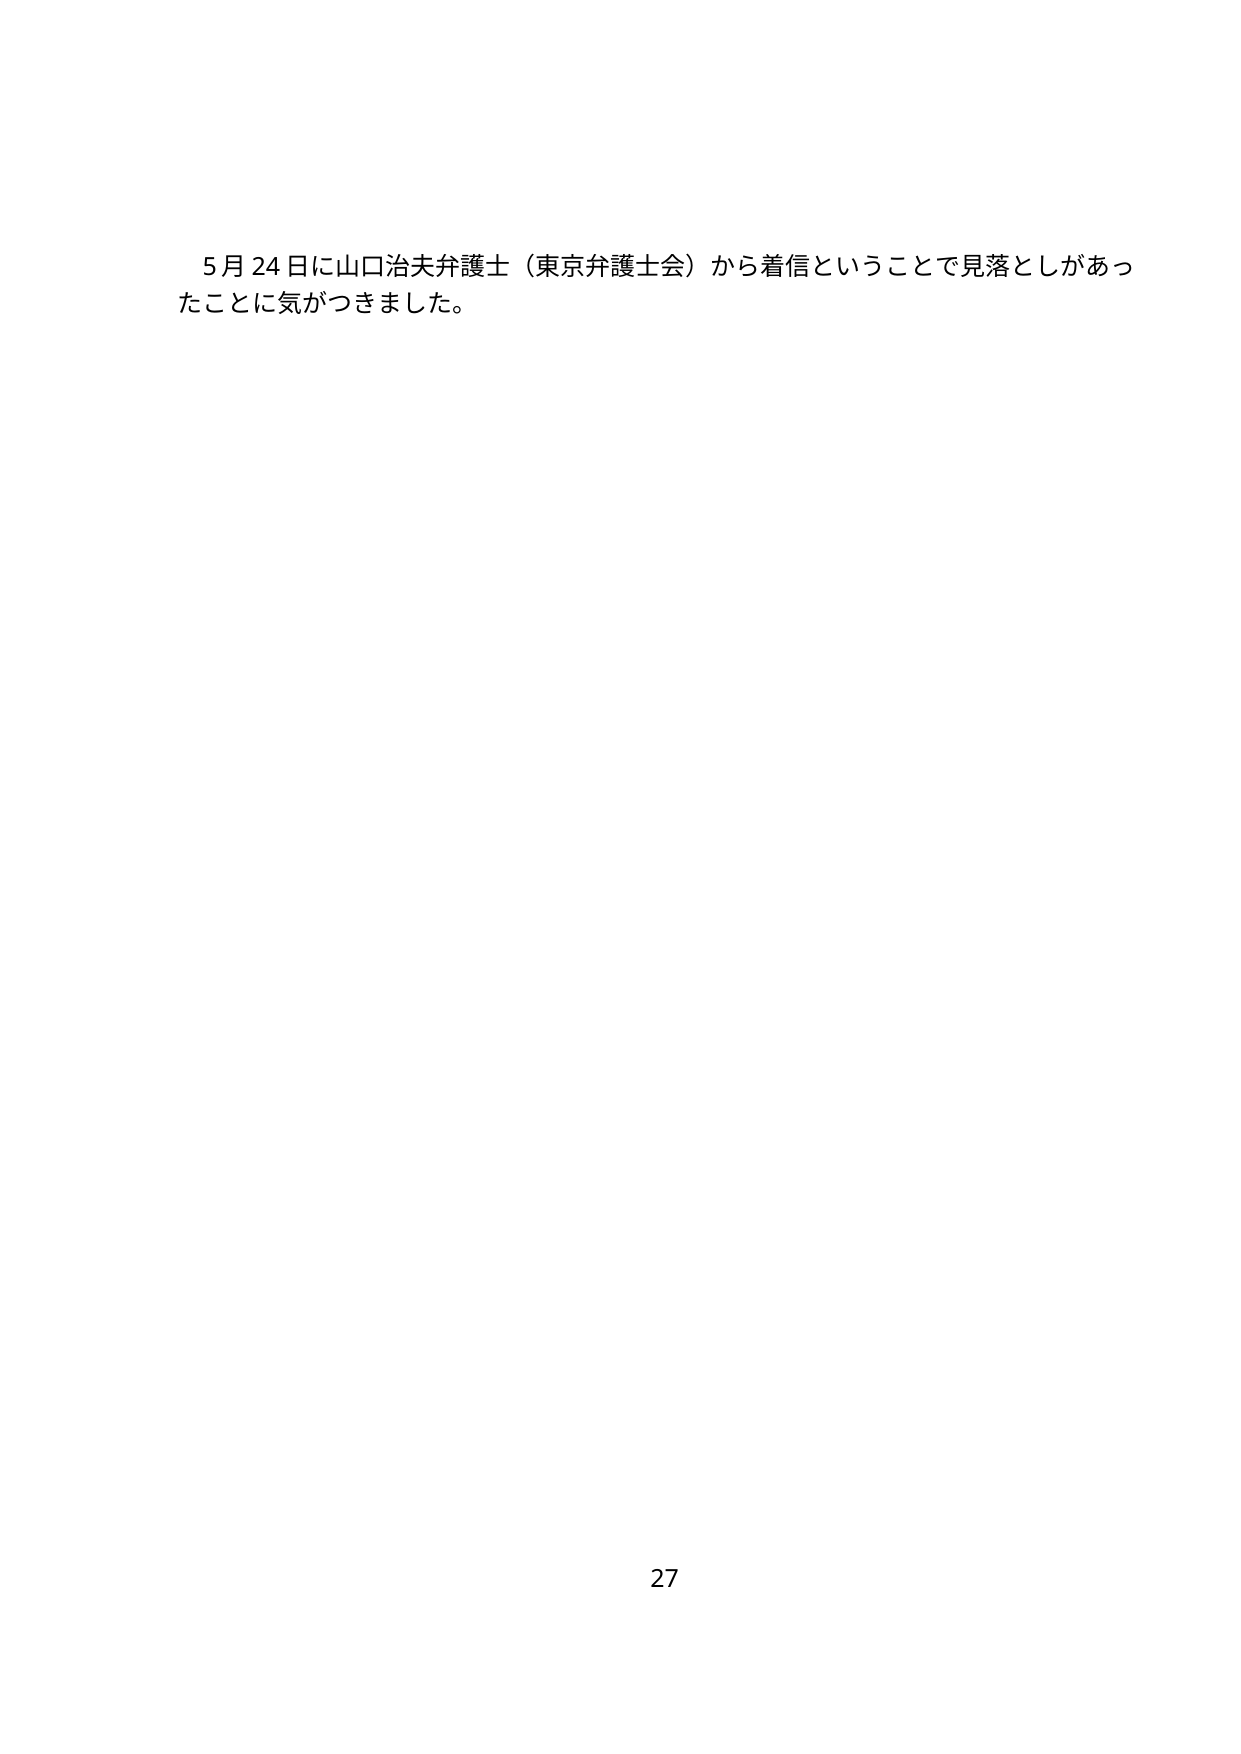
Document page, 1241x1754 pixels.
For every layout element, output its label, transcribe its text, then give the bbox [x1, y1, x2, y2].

text 5月24日に山口治夫弁護士（東京弁護士会）から着信ということで見落としがあったことに気がつきました。 [177, 247, 1152, 319]
